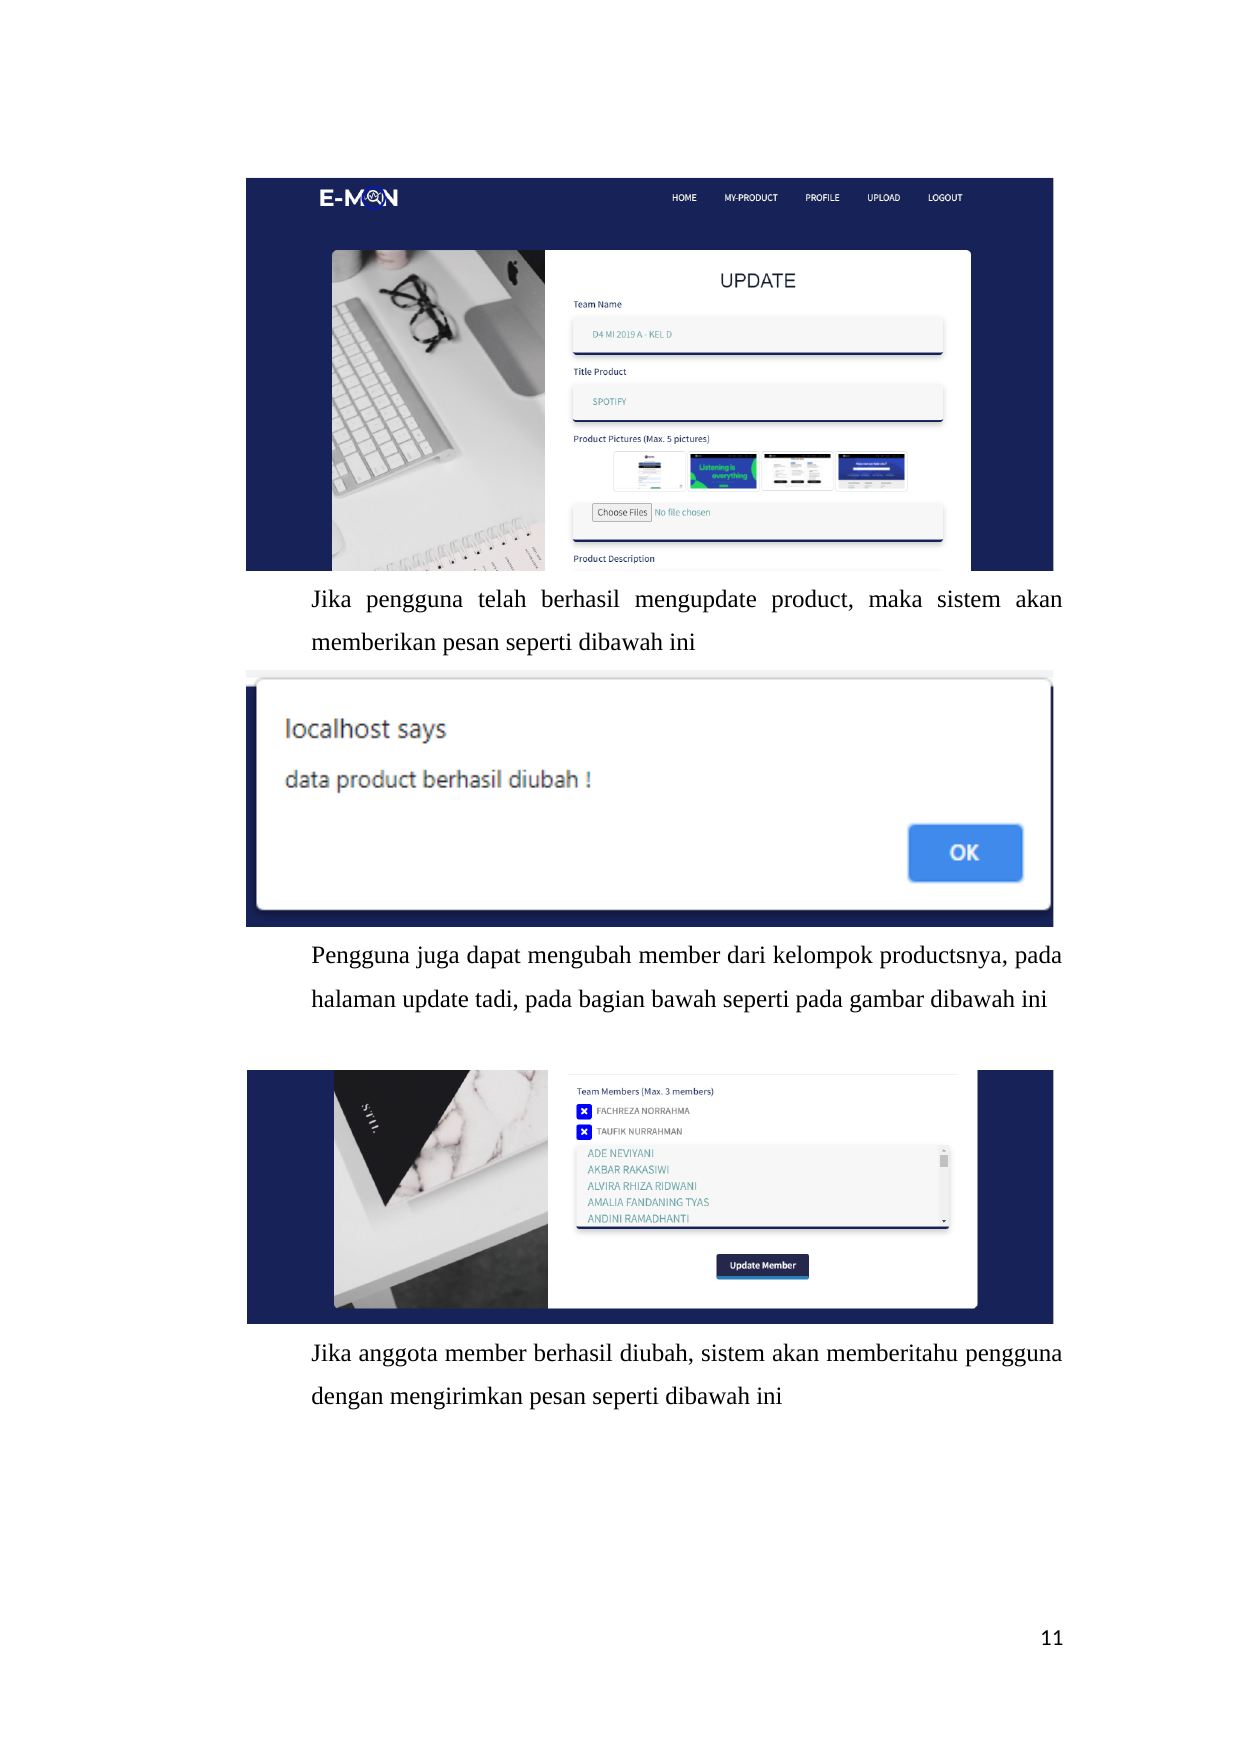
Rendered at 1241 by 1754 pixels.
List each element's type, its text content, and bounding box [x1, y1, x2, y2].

picture [247, 1070, 1054, 1324]
picture [246, 177, 1054, 571]
picture [246, 670, 1054, 927]
list Jika anggota member berhasil diubah, sistem akan memberitahu pengguna dengan mengirimkan pesan seperti dibawah ini [311, 1338, 1063, 1410]
list Pengguna juga dapat mengubah member dari kelompok productsnya, pada halaman update tadi, pada bagian bawah seperti pada gambar dibawah ini [311, 941, 1063, 1012]
list Jika pengguna telah berhasil mengupdate product, maka sistem akan memberikan pesan seperti dibawah ini [311, 584, 1063, 656]
